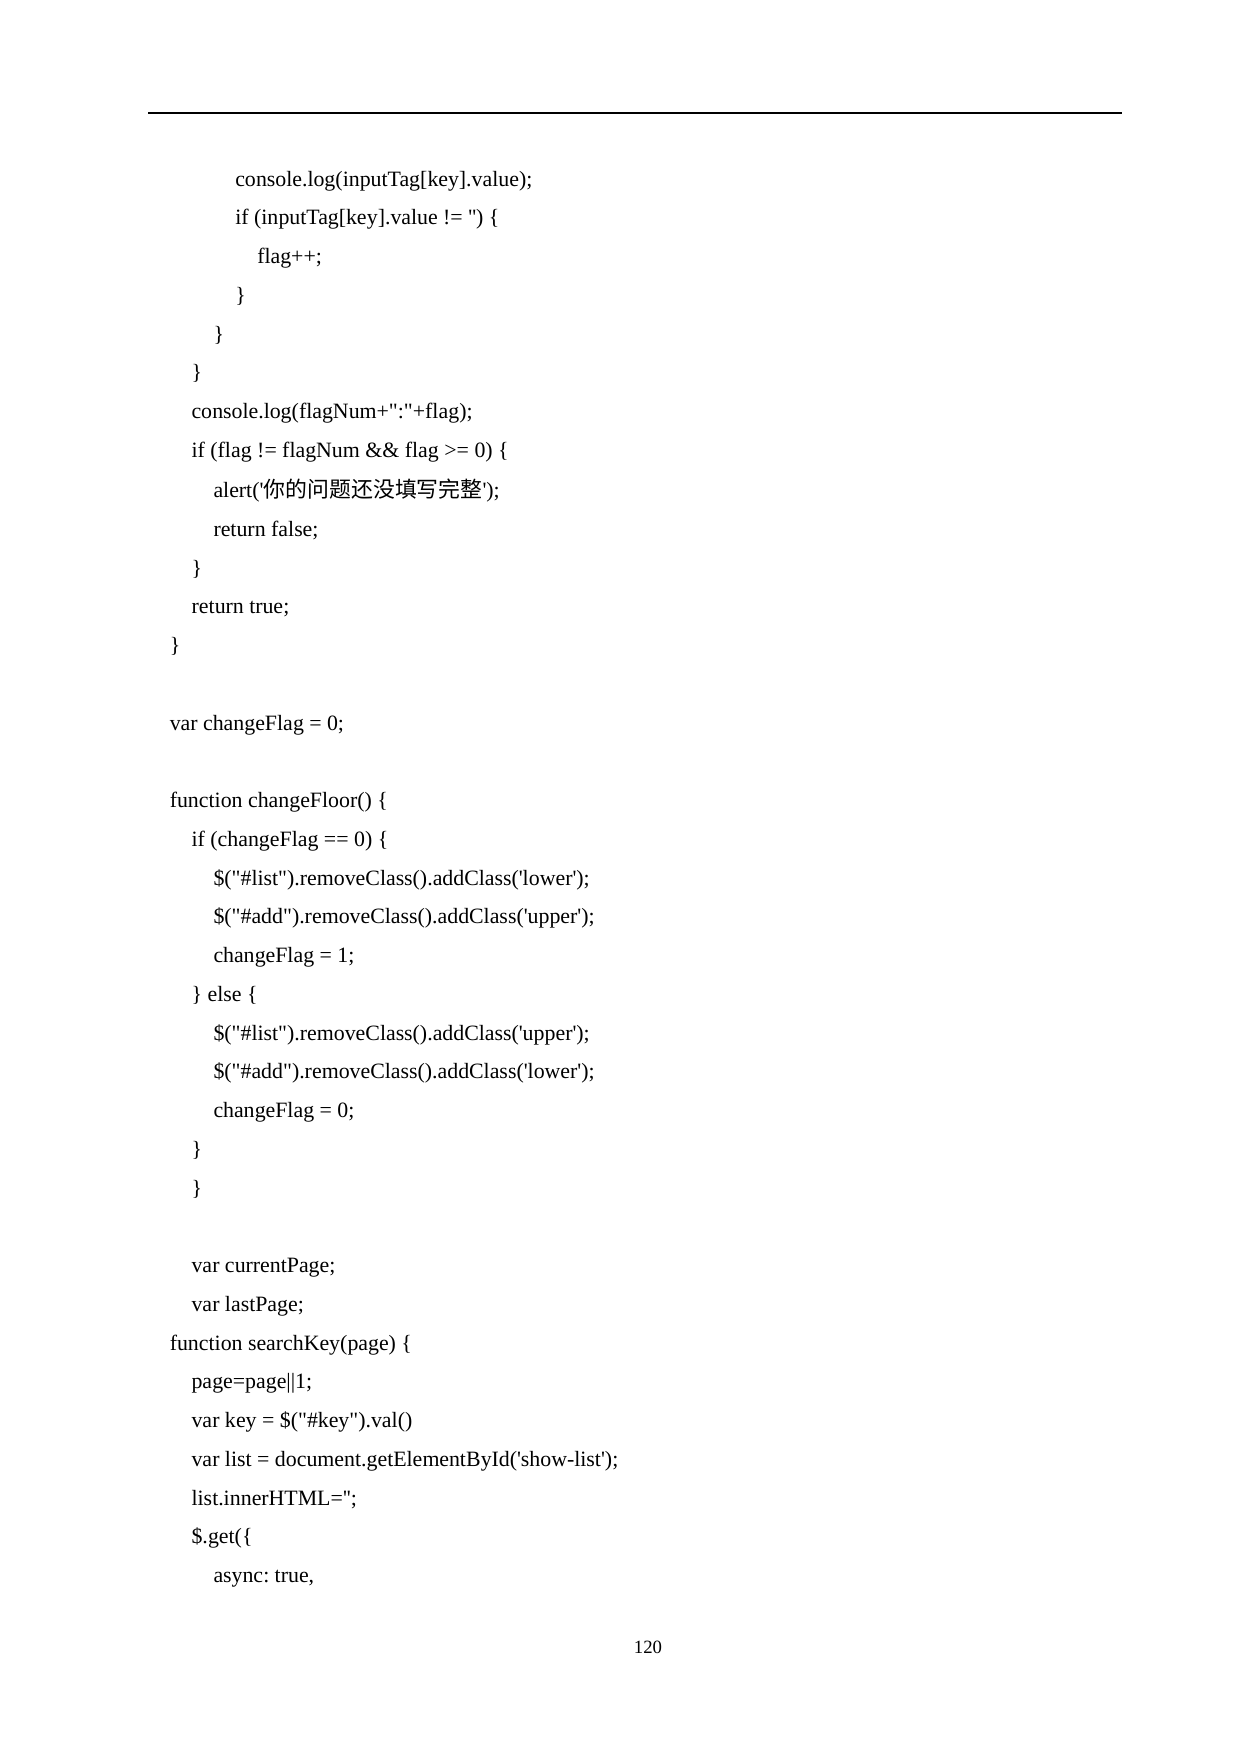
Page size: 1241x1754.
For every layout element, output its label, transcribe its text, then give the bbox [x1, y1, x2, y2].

text } [148, 278, 1122, 311]
text async: true, [148, 1559, 1122, 1591]
text $("#add").removeClass().addClass('lower'); [148, 1055, 1122, 1087]
text console.log(inputTag[key].value); [148, 162, 1122, 194]
text } [148, 629, 1122, 661]
text list.innerHTML=''; [148, 1481, 1122, 1514]
text return true; [148, 590, 1122, 622]
text $("#list").removeClass().addClass('lower'); [148, 861, 1122, 894]
text var lastPage; [148, 1287, 1122, 1320]
text if (changeFlag == 0) { [148, 822, 1122, 855]
text var key = $("#key").val() [148, 1404, 1122, 1436]
text } else { [148, 977, 1122, 1010]
text } [148, 1171, 1122, 1204]
text return false; [148, 512, 1122, 545]
text var currentPage; [148, 1249, 1122, 1281]
text } [148, 356, 1122, 388]
text if (inputTag[key].value != '') { [148, 201, 1122, 233]
text alert('你的问题还没填写完整'); [148, 472, 1122, 504]
text function changeFloor() { [148, 784, 1122, 816]
text } [148, 551, 1122, 584]
text var list = document.getElementById('show-list'); [148, 1442, 1122, 1475]
text function searchKey(page) { [148, 1326, 1122, 1359]
text if (flag != flagNum && flag >= 0) { [148, 433, 1122, 466]
text $("#list").removeClass().addClass('upper'); [148, 1016, 1122, 1049]
text } [148, 317, 1122, 349]
text console.log(flagNum+":"+flag); [148, 394, 1122, 427]
text $("#add").removeClass().addClass('upper'); [148, 900, 1122, 932]
text changeFlag = 1; [148, 939, 1122, 971]
text var changeFlag = 0; [148, 706, 1122, 739]
text $.get({ [148, 1520, 1122, 1552]
text changeFlag = 0; [148, 1094, 1122, 1126]
text flag++; [148, 239, 1122, 272]
text page=page||1; [148, 1365, 1122, 1397]
text } [148, 1132, 1122, 1165]
